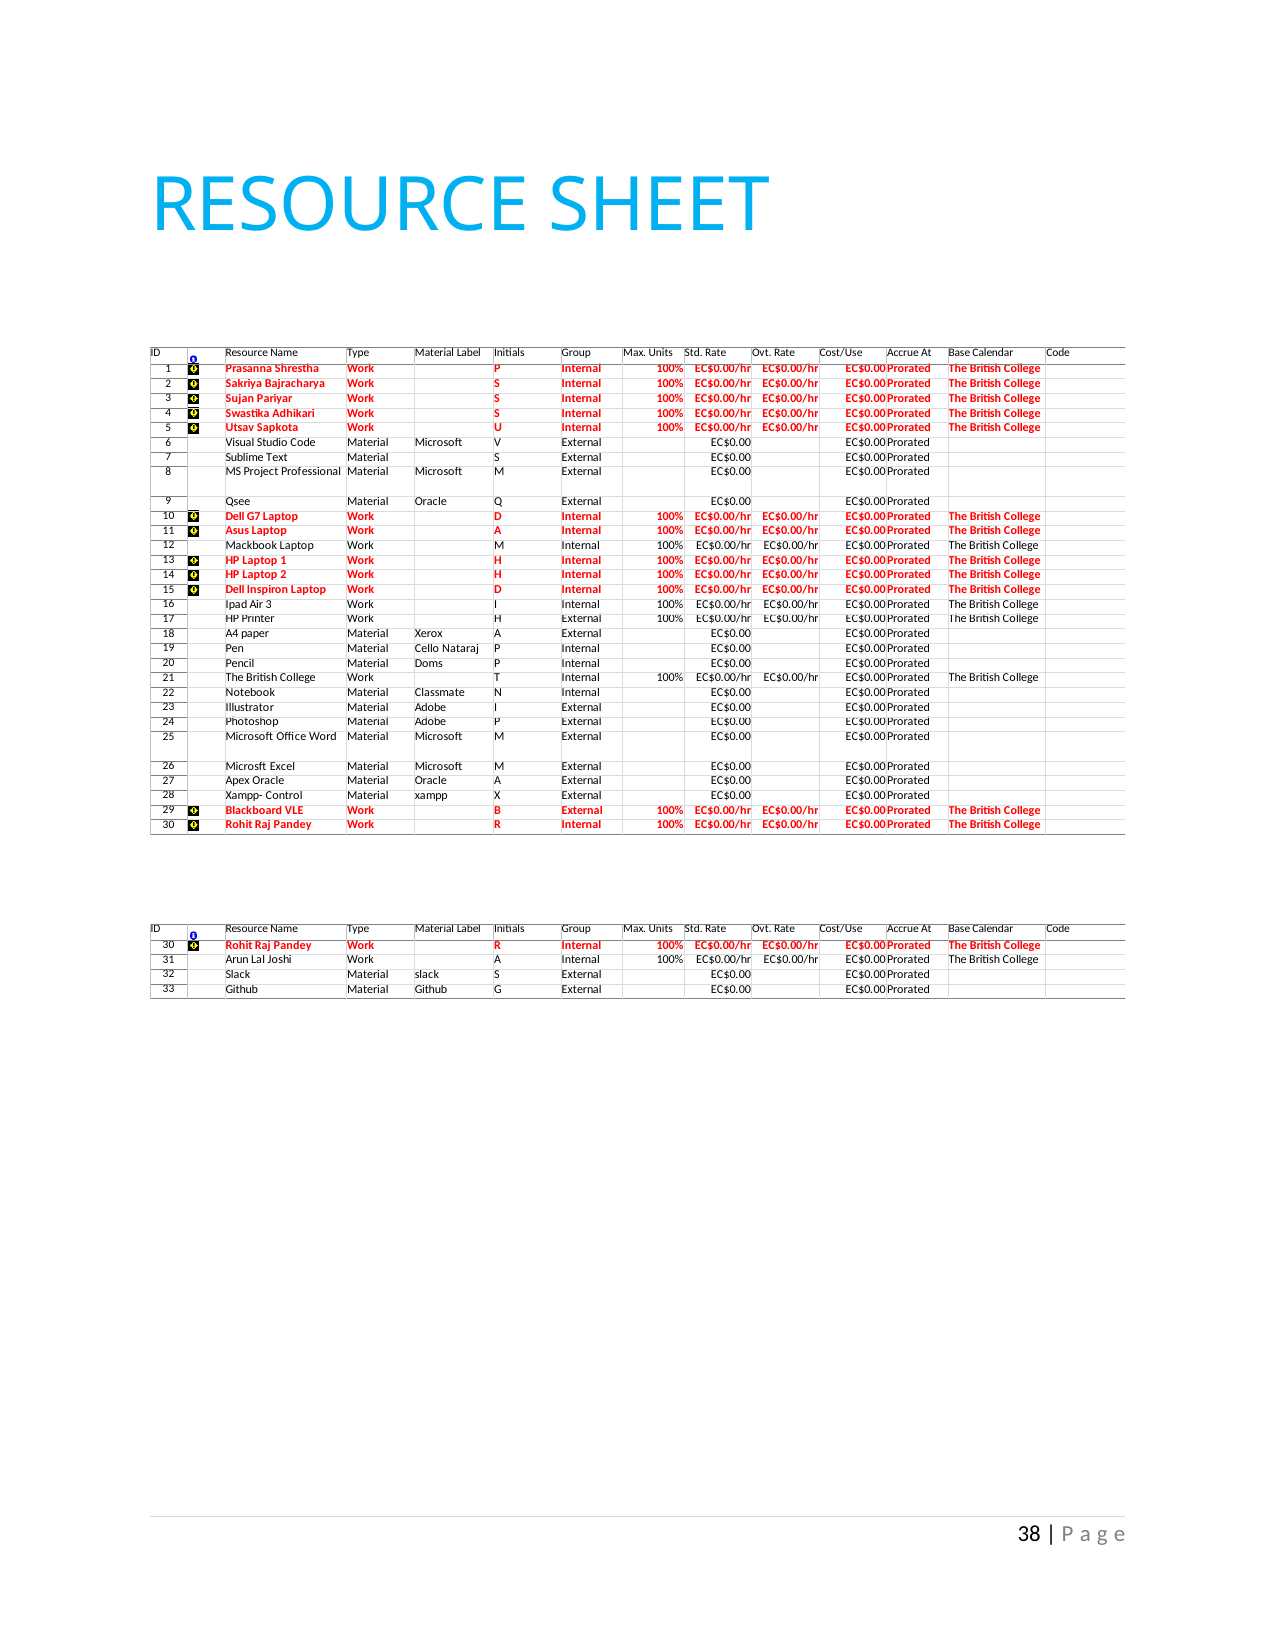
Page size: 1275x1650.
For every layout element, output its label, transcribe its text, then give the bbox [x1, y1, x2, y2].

text RESOURCE SHEET [150, 150, 1125, 252]
